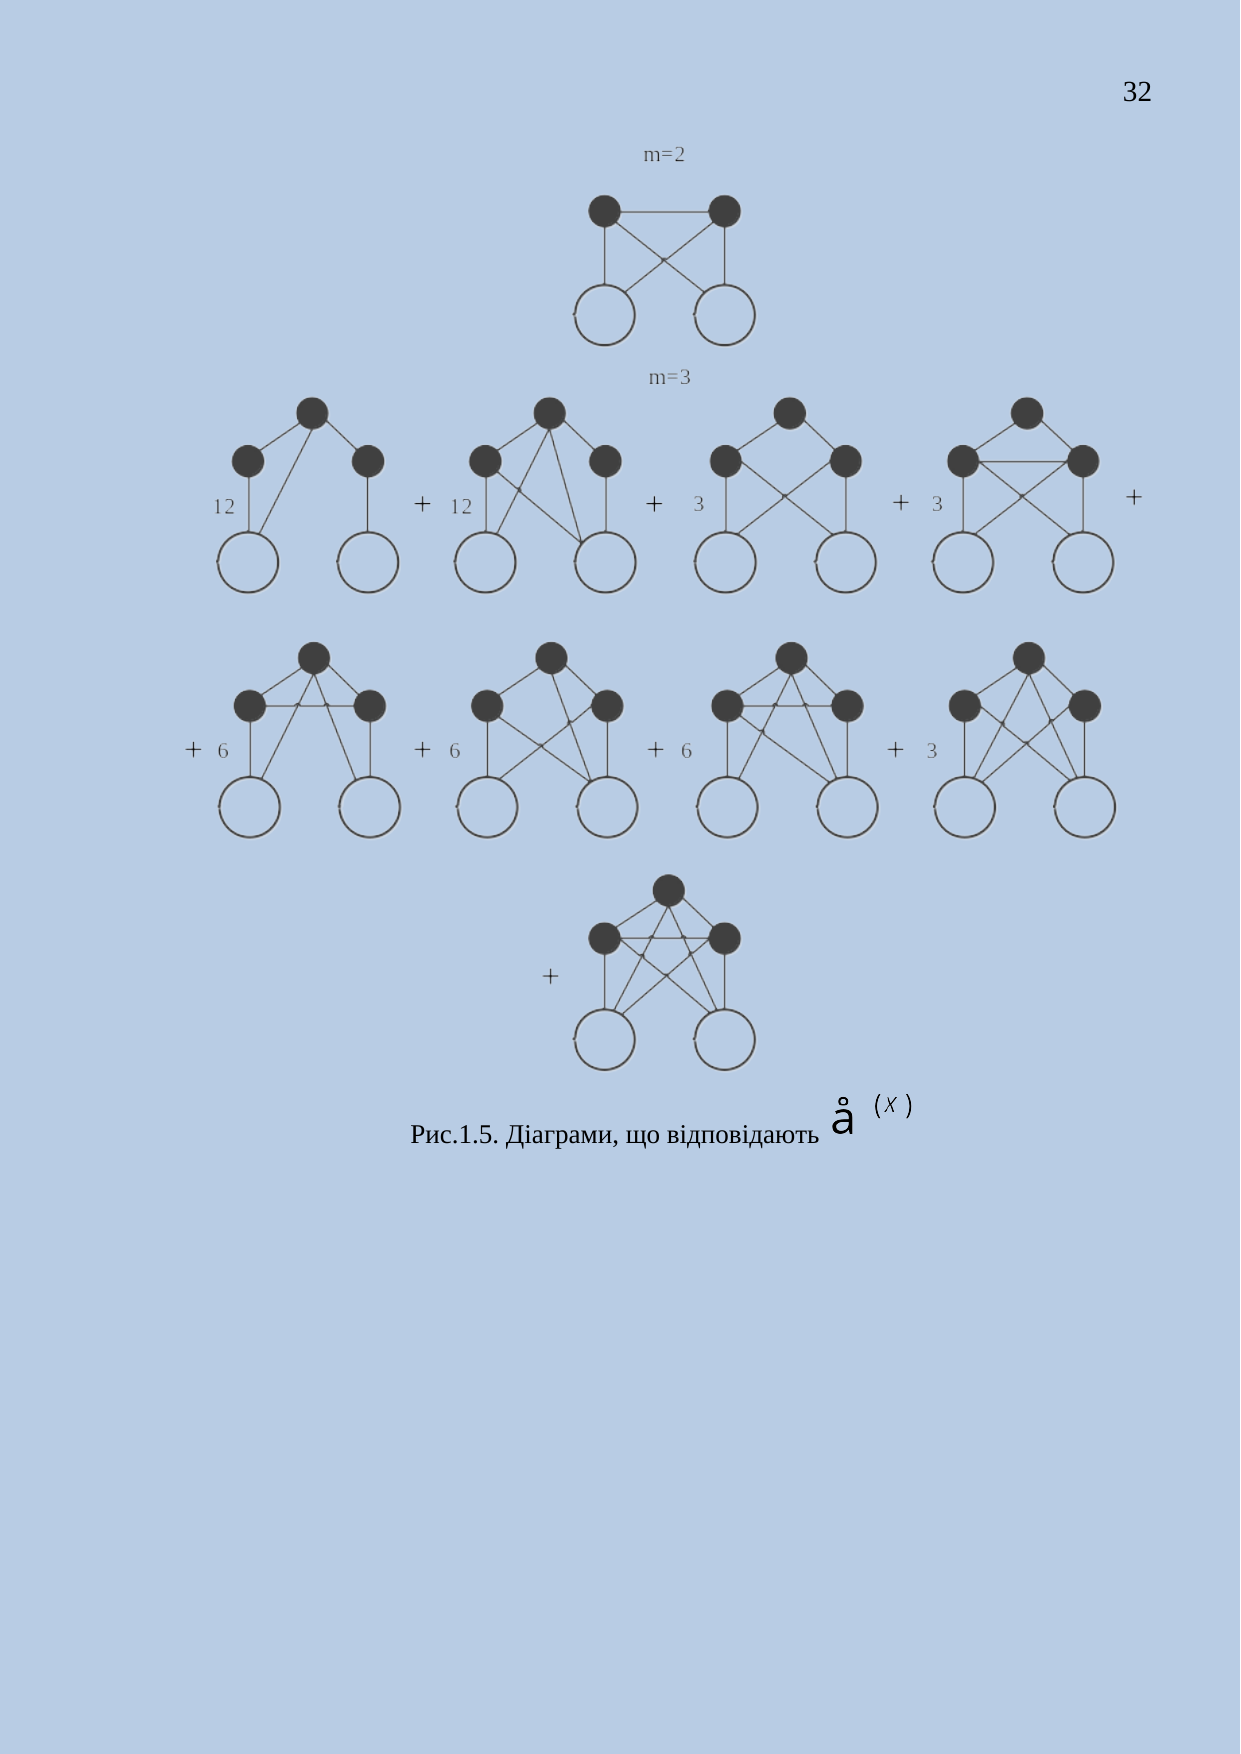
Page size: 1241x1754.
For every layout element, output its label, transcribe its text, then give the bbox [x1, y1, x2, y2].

text Рис.1.5. Діаграми, що відповідають [177, 1087, 1152, 1149]
